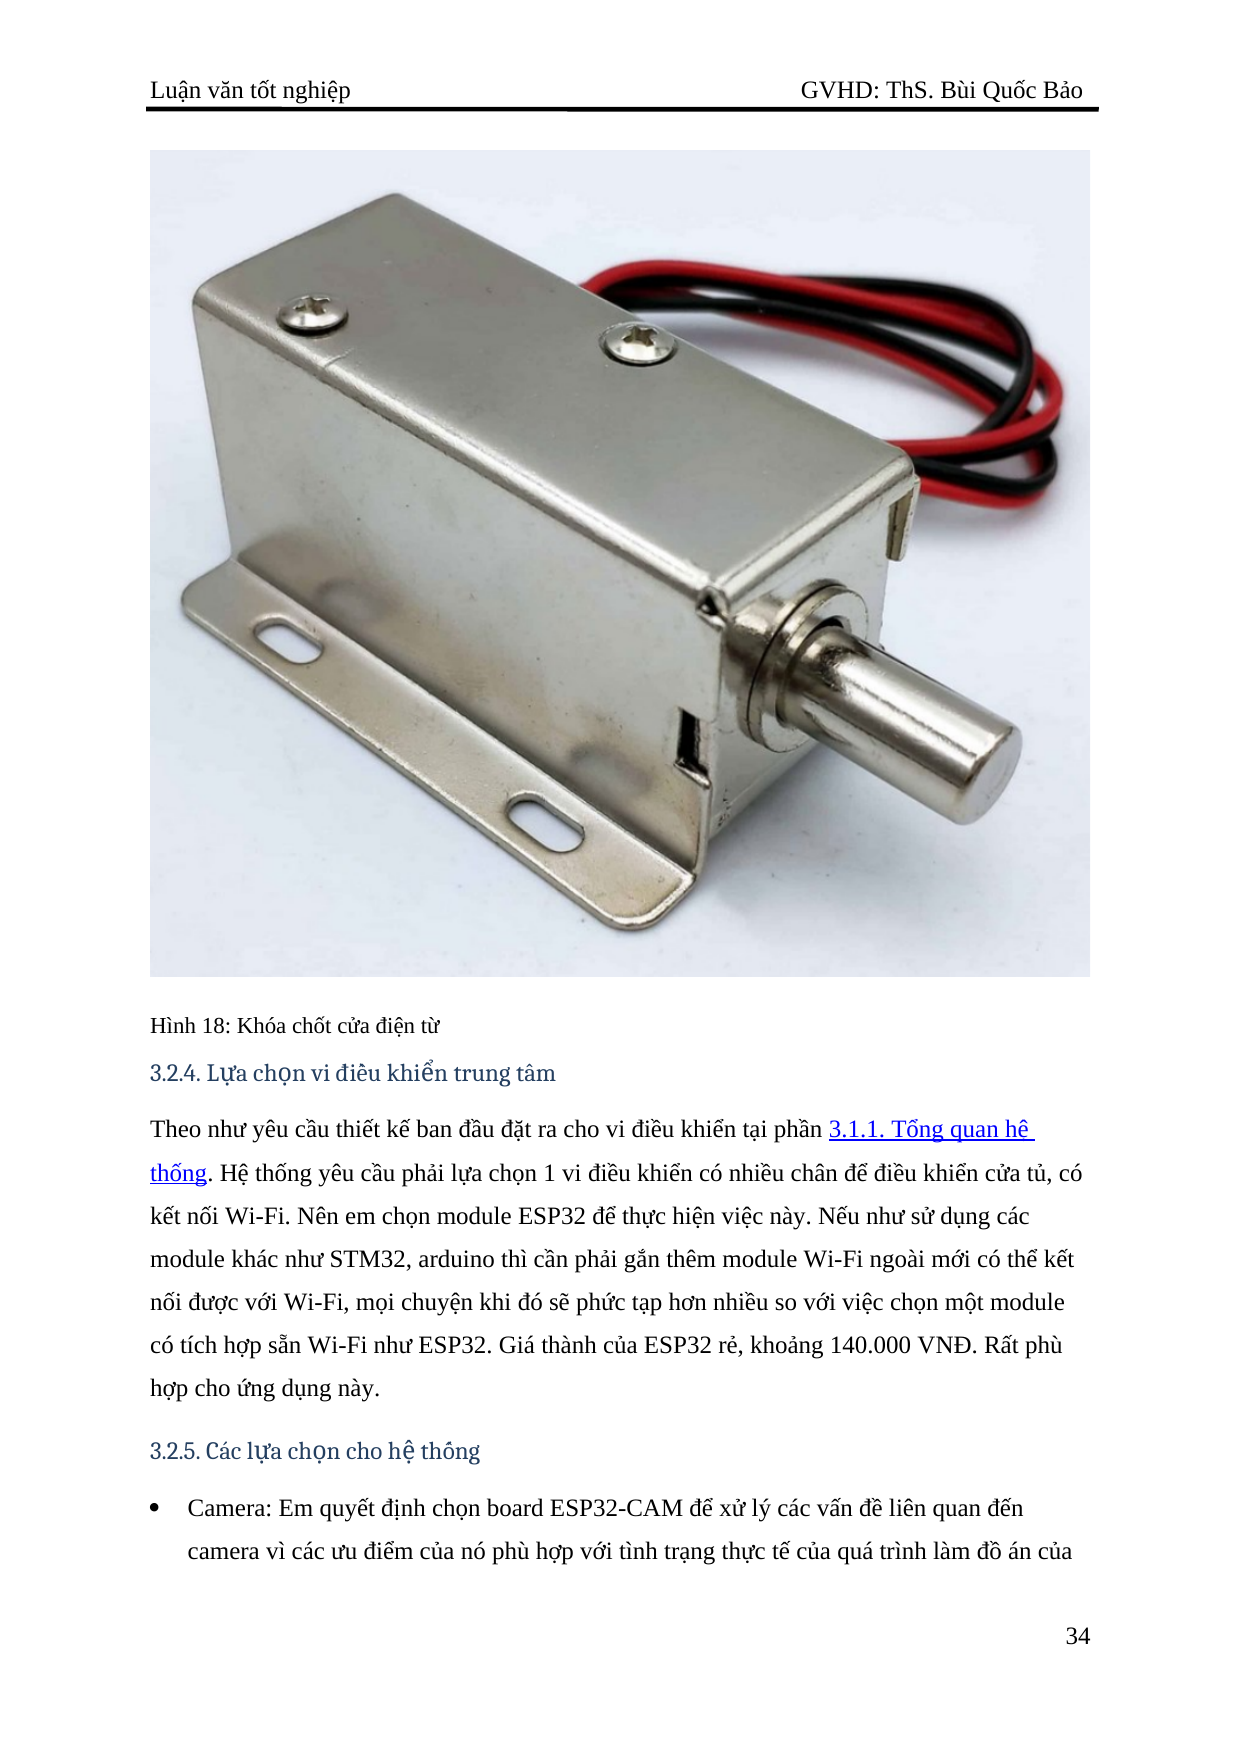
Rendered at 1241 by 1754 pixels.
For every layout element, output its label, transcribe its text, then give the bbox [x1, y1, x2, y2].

text Theo như yêu cầu thiết kế ban đầu đặt ra cho vi điều khiển tại phần 3.1.1. Tổng quan hệ thống. Hệ thống yêu cầu phải lựa chọn 1 vi điều khiển có nhiều chân để điều khiển cửa tủ, có kết nối Wi-Fi. Nên em chọn module ESP32 để thực hiện việc này. Nếu như sử dụng các module khác như STM32, arduino thì cần phải gắn thêm module Wi-Fi ngoài mới có thể kết nối được với Wi-Fi, mọi chuyện khi đó sẽ phức tạp hơn nhiều so với việc chọn một module có tích hợp sẵn Wi-Fi như ESP32. Giá thành của ESP32 rẻ, khoảng 140.000 VNĐ. Rất phù hợp cho ứng dụng này. [150, 1114, 1090, 1402]
subtitle 3.2.4. Lựa chọn vi điều khiển trung tâm [150, 1059, 1090, 1088]
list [150, 1493, 1090, 1565]
picture [150, 150, 1091, 977]
text Hình 18: Khóa chốt cửa điện từ [150, 1012, 1090, 1038]
subtitle 3.2.5. Các lựa chọn cho hệ thống [150, 1437, 1090, 1466]
